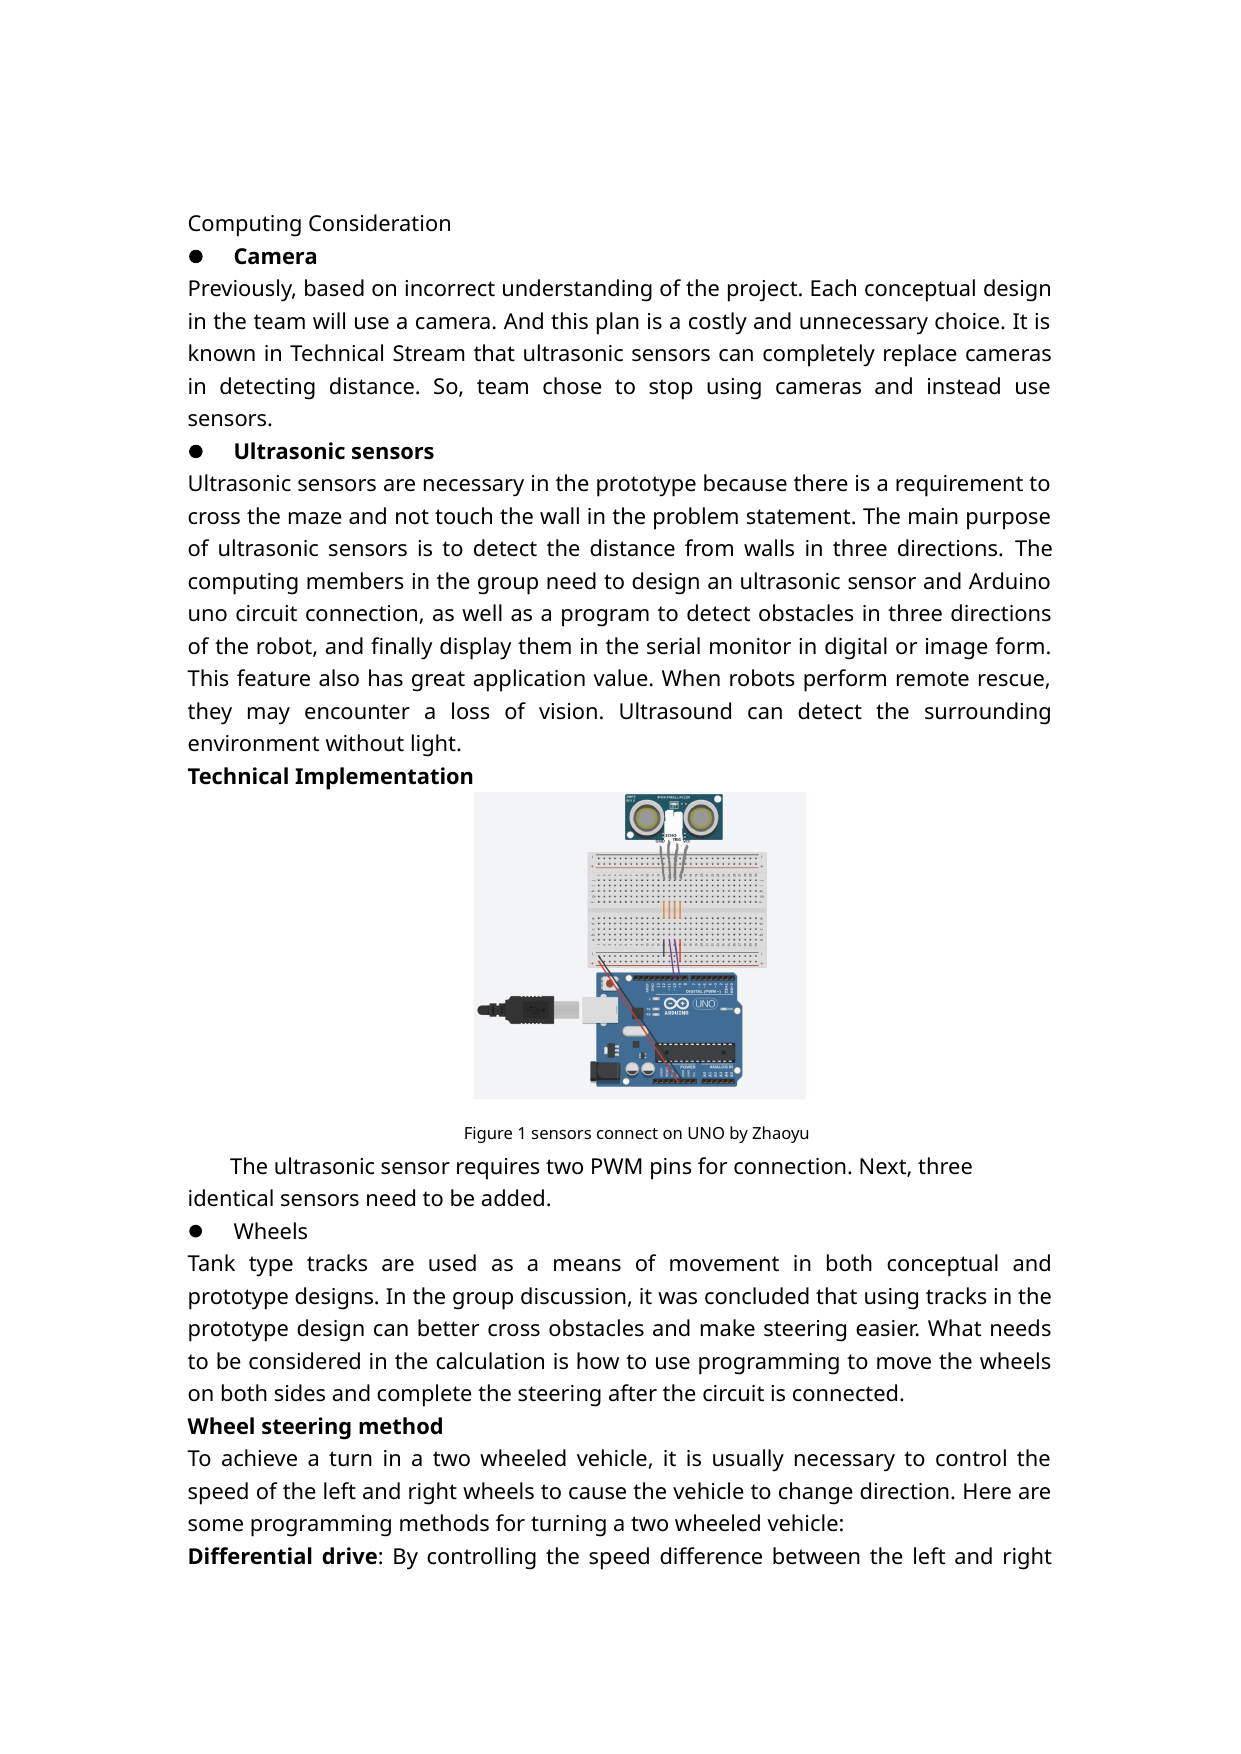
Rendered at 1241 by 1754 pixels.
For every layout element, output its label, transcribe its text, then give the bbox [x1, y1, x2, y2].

text Technical Implementation [187, 759, 1053, 792]
text Wheel steering method [187, 1409, 1053, 1442]
text Tank type tracks are used as a means of movement in both conceptual and prototype designs. In the group discussion, it was concluded that using tracks in the prototype design can better cross obstacles and make steering easier. What needs to be considered in the calculation is how to use programming to move the wheels on both sides and complete the steering after the circuit is connected. [187, 1247, 1053, 1409]
text Computing Consideration [187, 207, 1053, 239]
list Wheels [187, 1214, 1053, 1247]
text Previously, based on incorrect understanding of the project. Each conceptual design in the team will use a camera. And this plan is a costly and unnecessary choice. It is known in Technical Stream that ultrasonic sensors can completely replace cameras in detecting distance. So, team chose to stop using cameras and instead use sensors. [187, 272, 1053, 434]
text Figure 1 sensors connect on UNO by Zhaoyu [187, 1117, 1053, 1149]
list Camera [187, 239, 1053, 272]
list Ultrasonic sensors [187, 434, 1053, 467]
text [187, 1539, 1053, 1572]
text To achieve a turn in a two wheeled vehicle, it is usually necessary to control the speed of the left and right wheels to cause the vehicle to change direction. Here are some programming methods for turning a two wheeled vehicle: [187, 1442, 1053, 1539]
text The ultrasonic sensor requires two PWM pins for connection. Next, three identical sensors need to be added. [187, 1149, 1053, 1214]
text Ultrasonic sensors are necessary in the prototype because there is a requirement to cross the maze and not touch the wall in the problem statement. The main purpose of ultrasonic sensors is to detect the distance from walls in three directions. The computing members in the group need to design an ultrasonic sensor and Arduino uno circuit connection, as well as a program to detect obstacles in three directions of the robot, and finally display them in the serial monitor in digital or image form. This feature also has great application value. When robots perform remote rescue, they may encounter a loss of vision. Ultrasound can detect the surrounding environment without light. [187, 467, 1053, 759]
